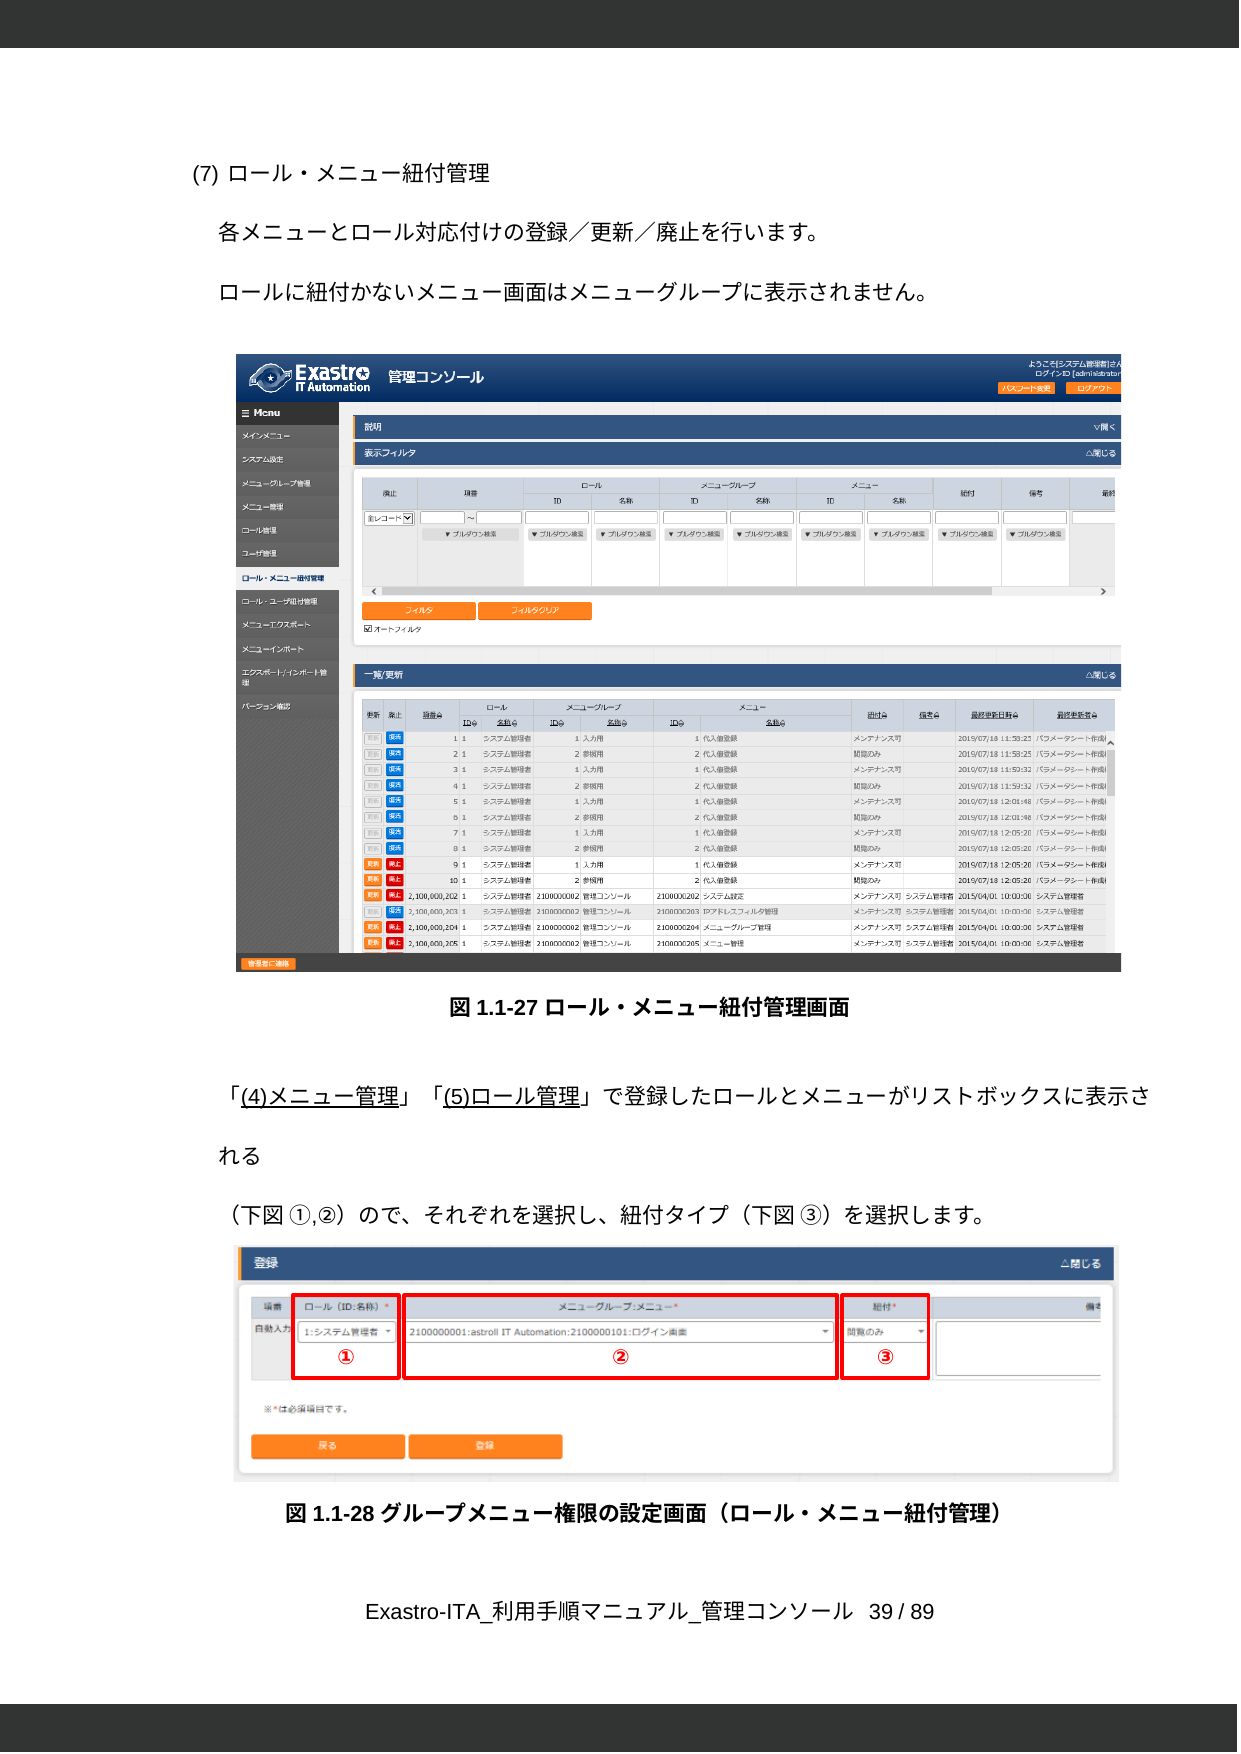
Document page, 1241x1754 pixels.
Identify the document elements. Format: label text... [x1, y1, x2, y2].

picture [0, 0, 1239, 48]
text ロールに紐付かないメニュー画面はメニューグループに表示されません。 [218, 261, 1152, 321]
picture [235, 354, 1122, 972]
text 各メニューとロール対応付けの登録／更新／廃止を行います。 [218, 201, 1152, 261]
picture [233, 1245, 1120, 1482]
text （下図 ①,②）ので、それぞれを選択し、紐付タイプ（下図 ③）を選択します。 [218, 1184, 1152, 1244]
subtitle ロール・メニュー紐付管理 [192, 142, 1152, 201]
text 図 1.1-28 グループメニュー権限の設定画面（ロール・メニュー紐付管理） [148, 1482, 1152, 1542]
picture [0, 1704, 1237, 1752]
text 図 1.1-27 ロール・メニュー紐付管理画面 [148, 976, 1152, 1036]
text 「(4)メニュー管理」「(5)ロール管理」で登録したロールとメニューがリストボックスに表示される [218, 1065, 1152, 1184]
